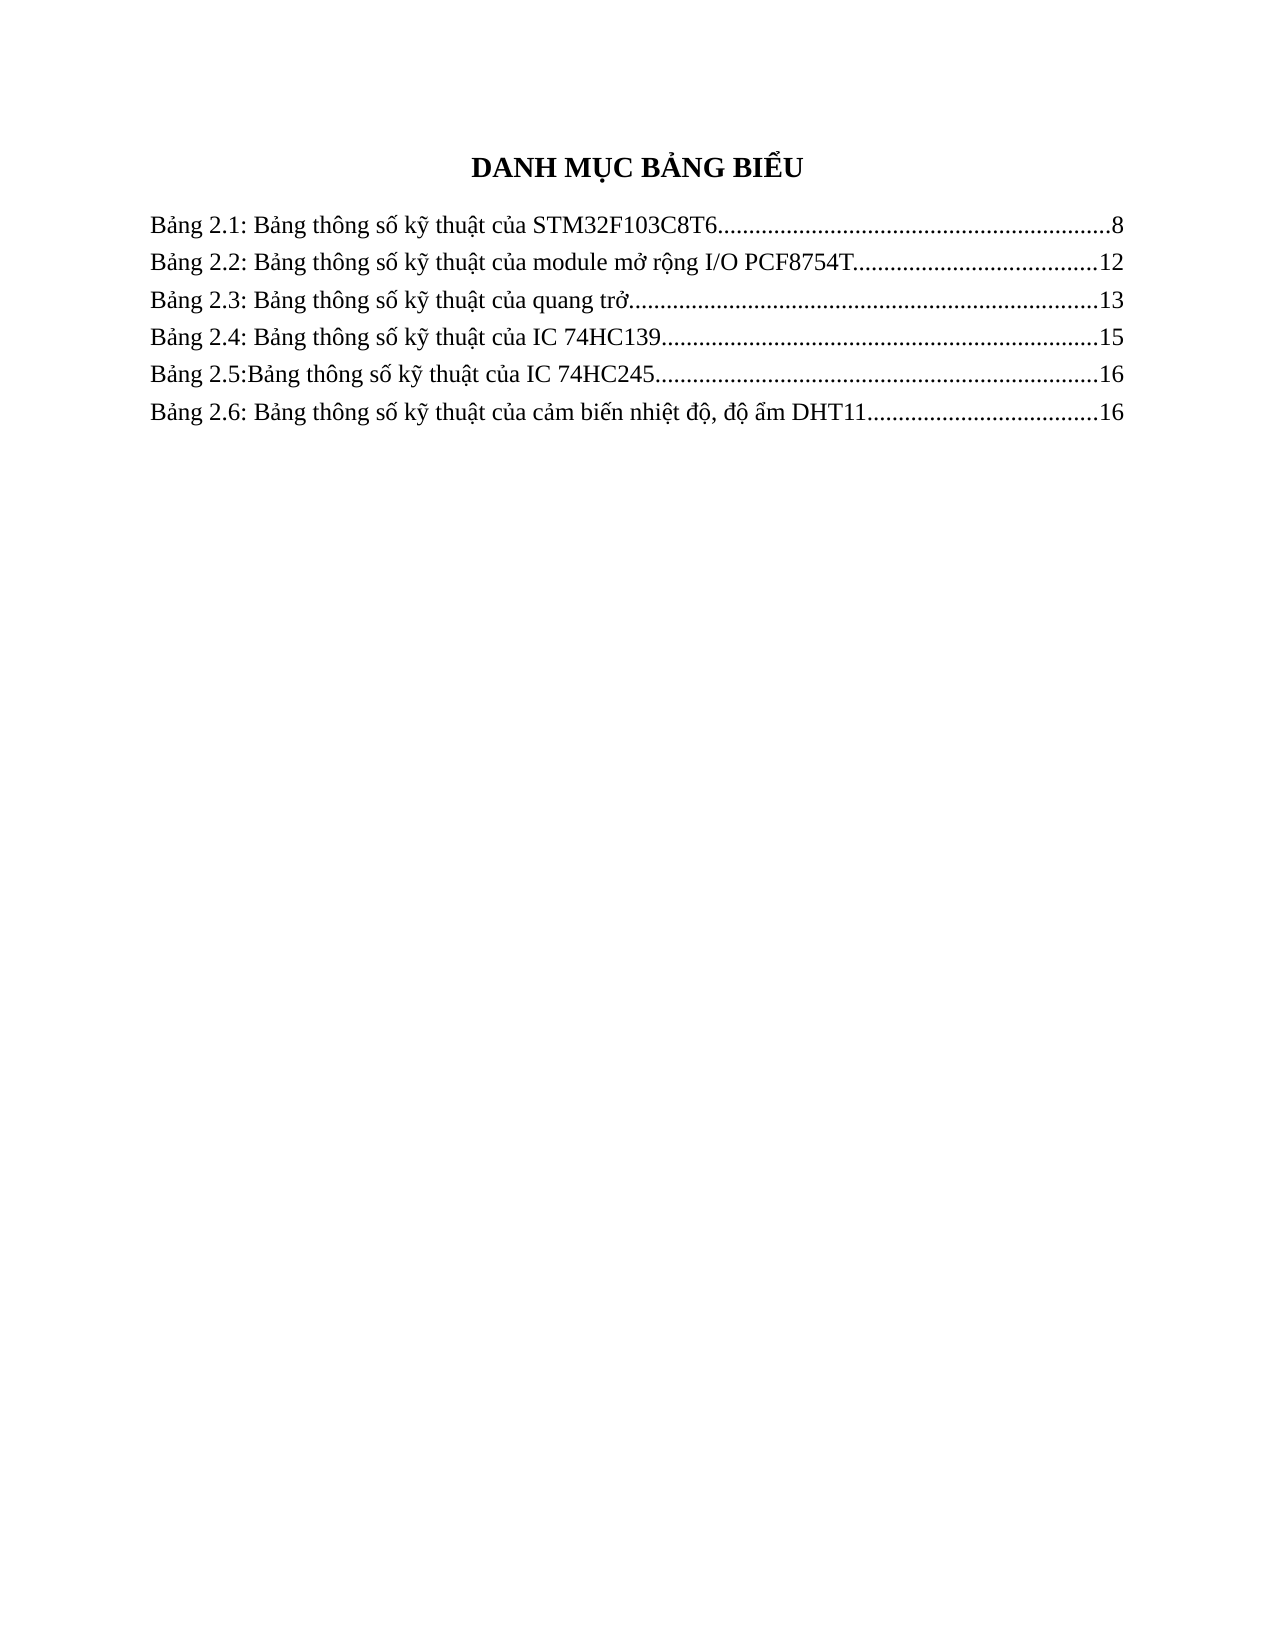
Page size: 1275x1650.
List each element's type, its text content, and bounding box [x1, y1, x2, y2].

text Bảng 2.6: Bảng thông số kỹ thuật của cảm biến nhiệt độ, độ ẩm DHT11. 16 [150, 397, 1125, 425]
text Bảng 2.1: Bảng thông số kỹ thuật của STM32F103C8T6. 8 [150, 210, 1125, 239]
text Bảng 2.3: Bảng thông số kỹ thuật của quang trở. 13 [150, 285, 1125, 313]
text Bảng 2.4: Bảng thông số kỹ thuật của IC 74HC139. 15 [150, 322, 1125, 351]
text DANH MỤC BẢNG BIỂU [150, 150, 1125, 183]
text Bảng 2.2: Bảng thông số kỹ thuật của module mở rộng I/O PCF8754T. 12 [150, 247, 1125, 276]
text Bảng 2.5:Bảng thông số kỹ thuật của IC 74HC245. 16 [150, 359, 1125, 388]
